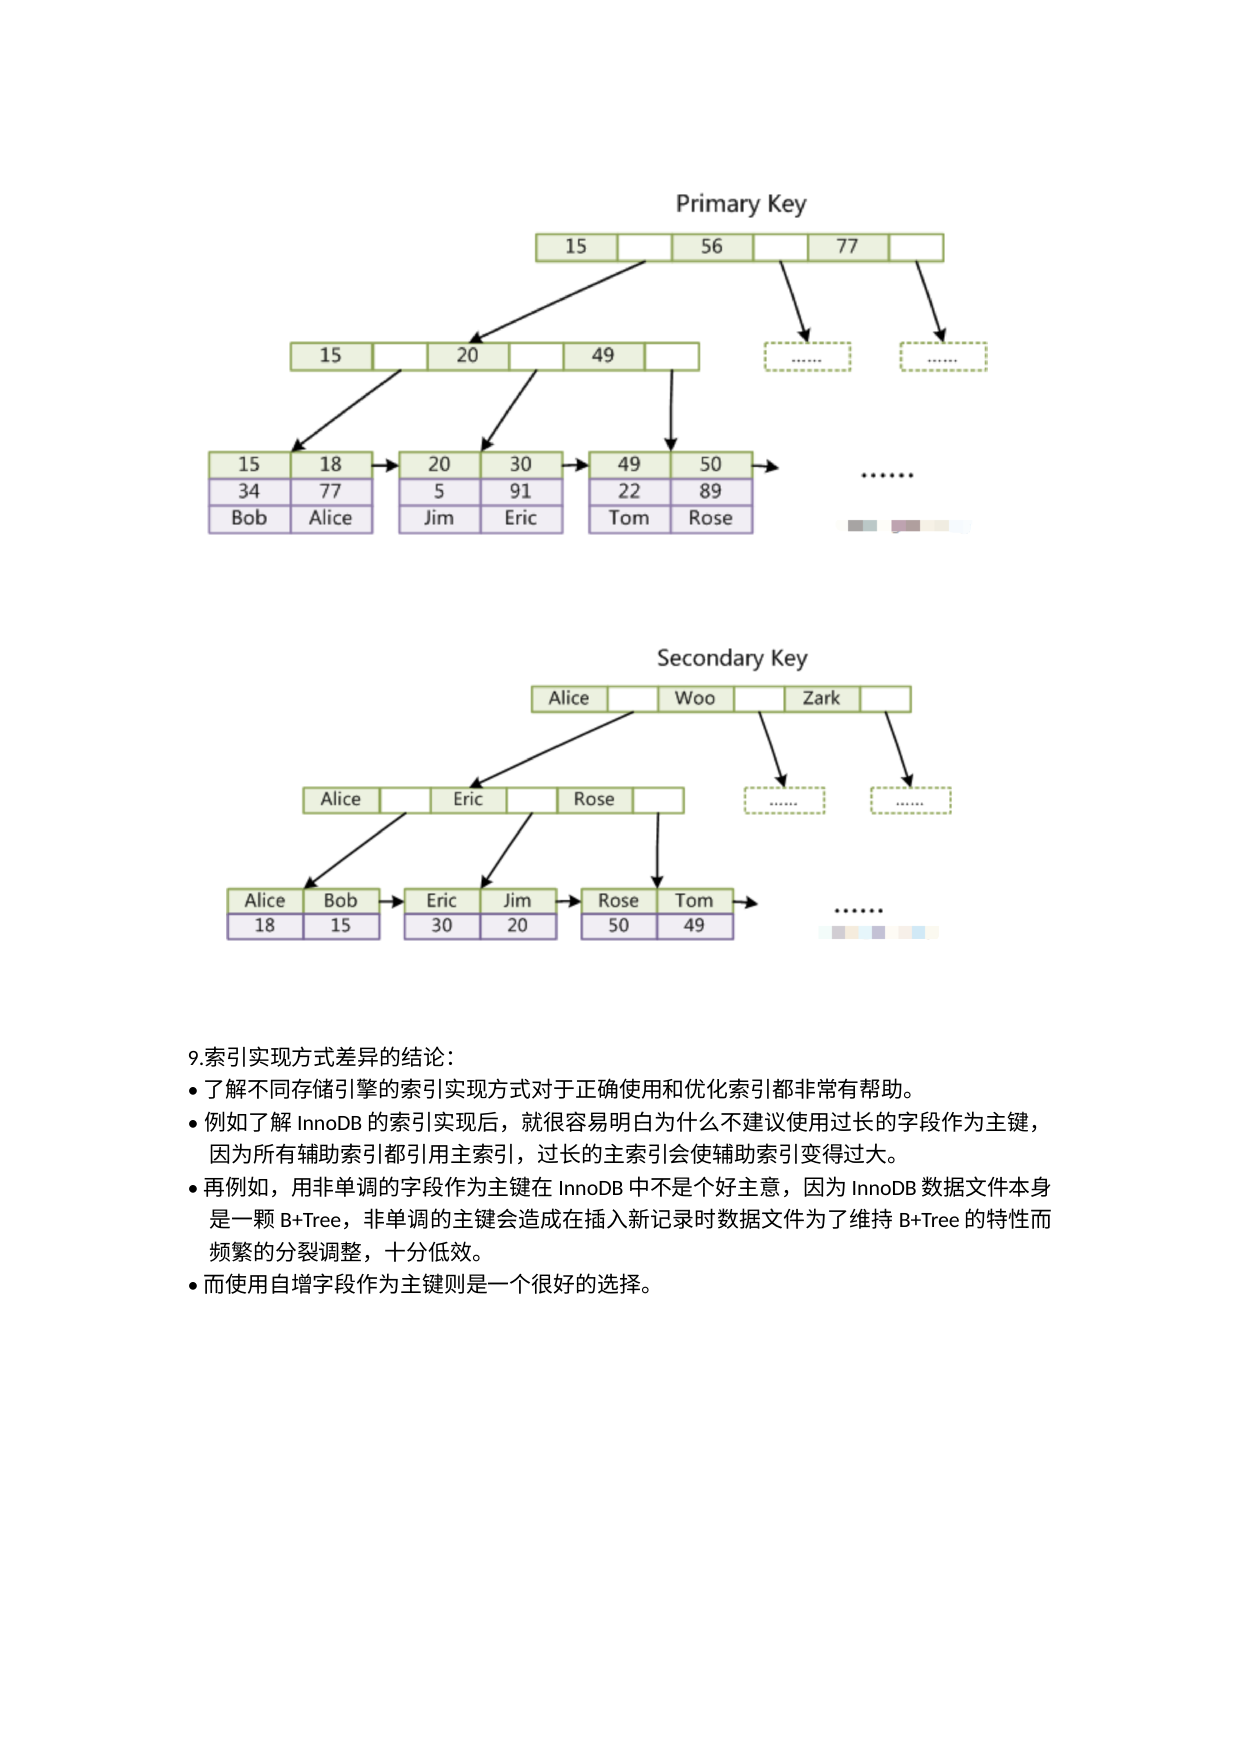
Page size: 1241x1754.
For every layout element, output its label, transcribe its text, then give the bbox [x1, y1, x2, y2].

picture [187, 617, 1052, 975]
list • 了解不同存储引擎的索引实现方式对于正确使用和优化索引都非常有帮助。 [187, 1072, 1053, 1104]
list • 再例如，用非单调的字段作为主键在InnoDB中不是个好主意，因为InnoDB数据文件本身是一颗B+Tree，非单调的主键会造成在插入新记录时数据文件为了维持B+Tree的特性而频繁的分裂调整，十分低效。 [187, 1169, 1053, 1267]
picture [187, 162, 1052, 563]
list • 而使用自增字段作为主键则是一个很好的选择。 [187, 1267, 1053, 1299]
list 9.索引实现方式差异的结论： [187, 1039, 1053, 1072]
list • 例如了解InnoDB的索引实现后，就很容易明白为什么不建议使用过长的字段作为主键，因为所有辅助索引都引用主索引，过长的主索引会使辅助索引变得过大。 [187, 1104, 1053, 1169]
